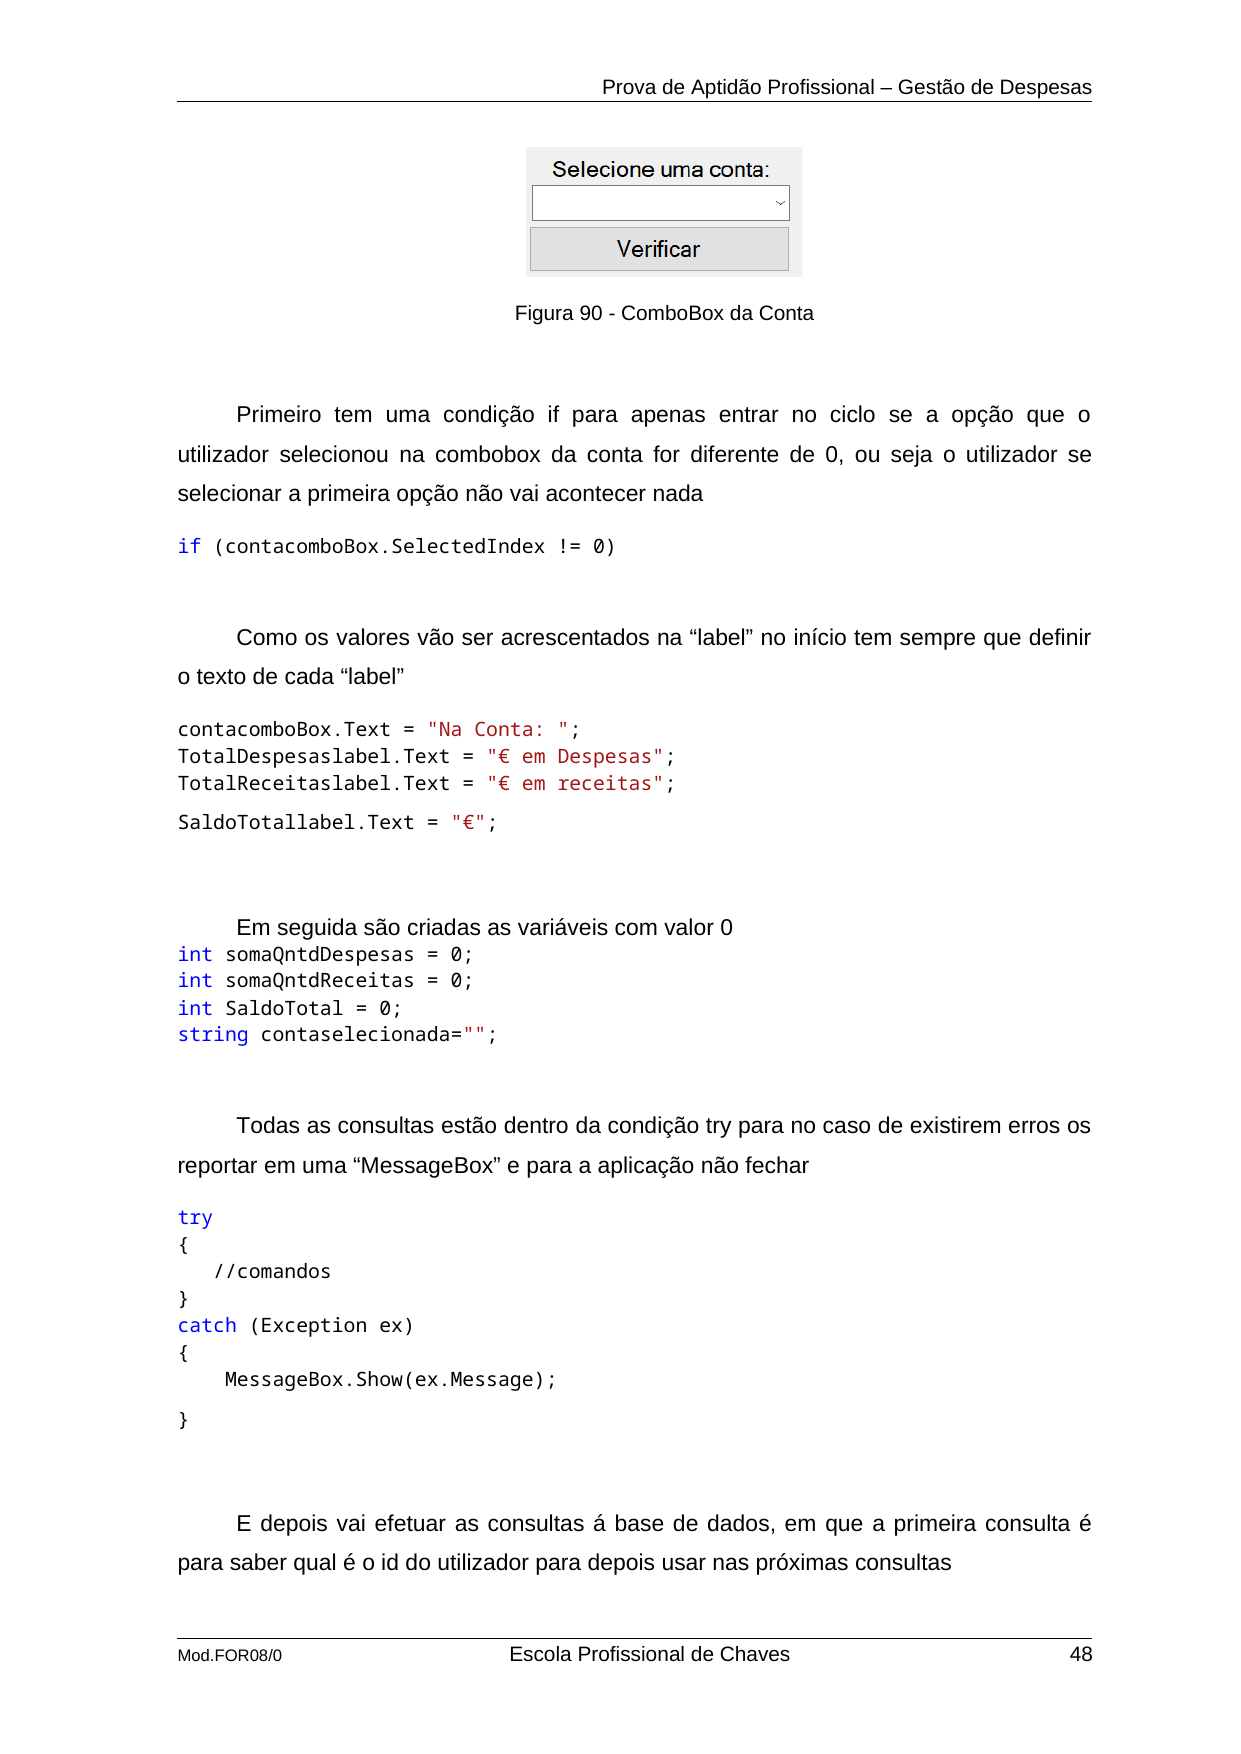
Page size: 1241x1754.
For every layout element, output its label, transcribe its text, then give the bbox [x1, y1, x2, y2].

text { [177, 1338, 1092, 1366]
text Como os valores vão ser acrescentados na “label” no início tem sempre que definir o texto de cada “label” [177, 624, 1092, 689]
text Primeiro tem uma condição if para apenas entrar no ciclo se a opção que o utilizador selecionou na combobox da conta for diferente de 0, ou seja o utilizador se selecionar a primeira opção não vai acontecer nada [177, 401, 1092, 507]
text int somaQntdDespesas = 0; [177, 940, 1092, 967]
text int somaQntdReceitas = 0; [177, 967, 1092, 994]
text string contaselecionada=""; [177, 1021, 1092, 1048]
text TotalDespesaslabel.Text = "€ em Despesas"; [177, 742, 1092, 769]
text SaldoTotallabel.Text = "€"; [177, 808, 1092, 836]
text int SaldoTotal = 0; [177, 994, 1092, 1021]
text Em seguida são criadas as variáveis com valor 0 [177, 913, 1092, 940]
text MessageBox.Show(ex.Message); [177, 1366, 1092, 1392]
text } [177, 1284, 1092, 1312]
text { [177, 1231, 1092, 1258]
text Todas as consultas estão dentro da condição try para no caso de existirem erros os reportar em uma “MessageBox” e para a aplicação não fechar [177, 1112, 1092, 1178]
text contacomboBox.Text = "Na Conta: "; [177, 715, 1092, 742]
text TotalReceitaslabel.Text = "€ em receitas"; [177, 769, 1092, 796]
text //comandos [177, 1258, 1092, 1284]
text E depois vai efetuar as consultas á base de dados, em que a primeira consulta é para saber qual é o id do utilizador para depois usar nas próximas consultas [177, 1510, 1092, 1576]
text } [177, 1405, 1092, 1432]
text catch (Exception ex) [177, 1312, 1092, 1338]
text Figura 90 - ComboBox da Conta [177, 301, 1092, 325]
text try [177, 1204, 1092, 1231]
picture [526, 147, 803, 277]
text if (contacomboBox.SelectedIndex != 0) [177, 532, 1092, 559]
